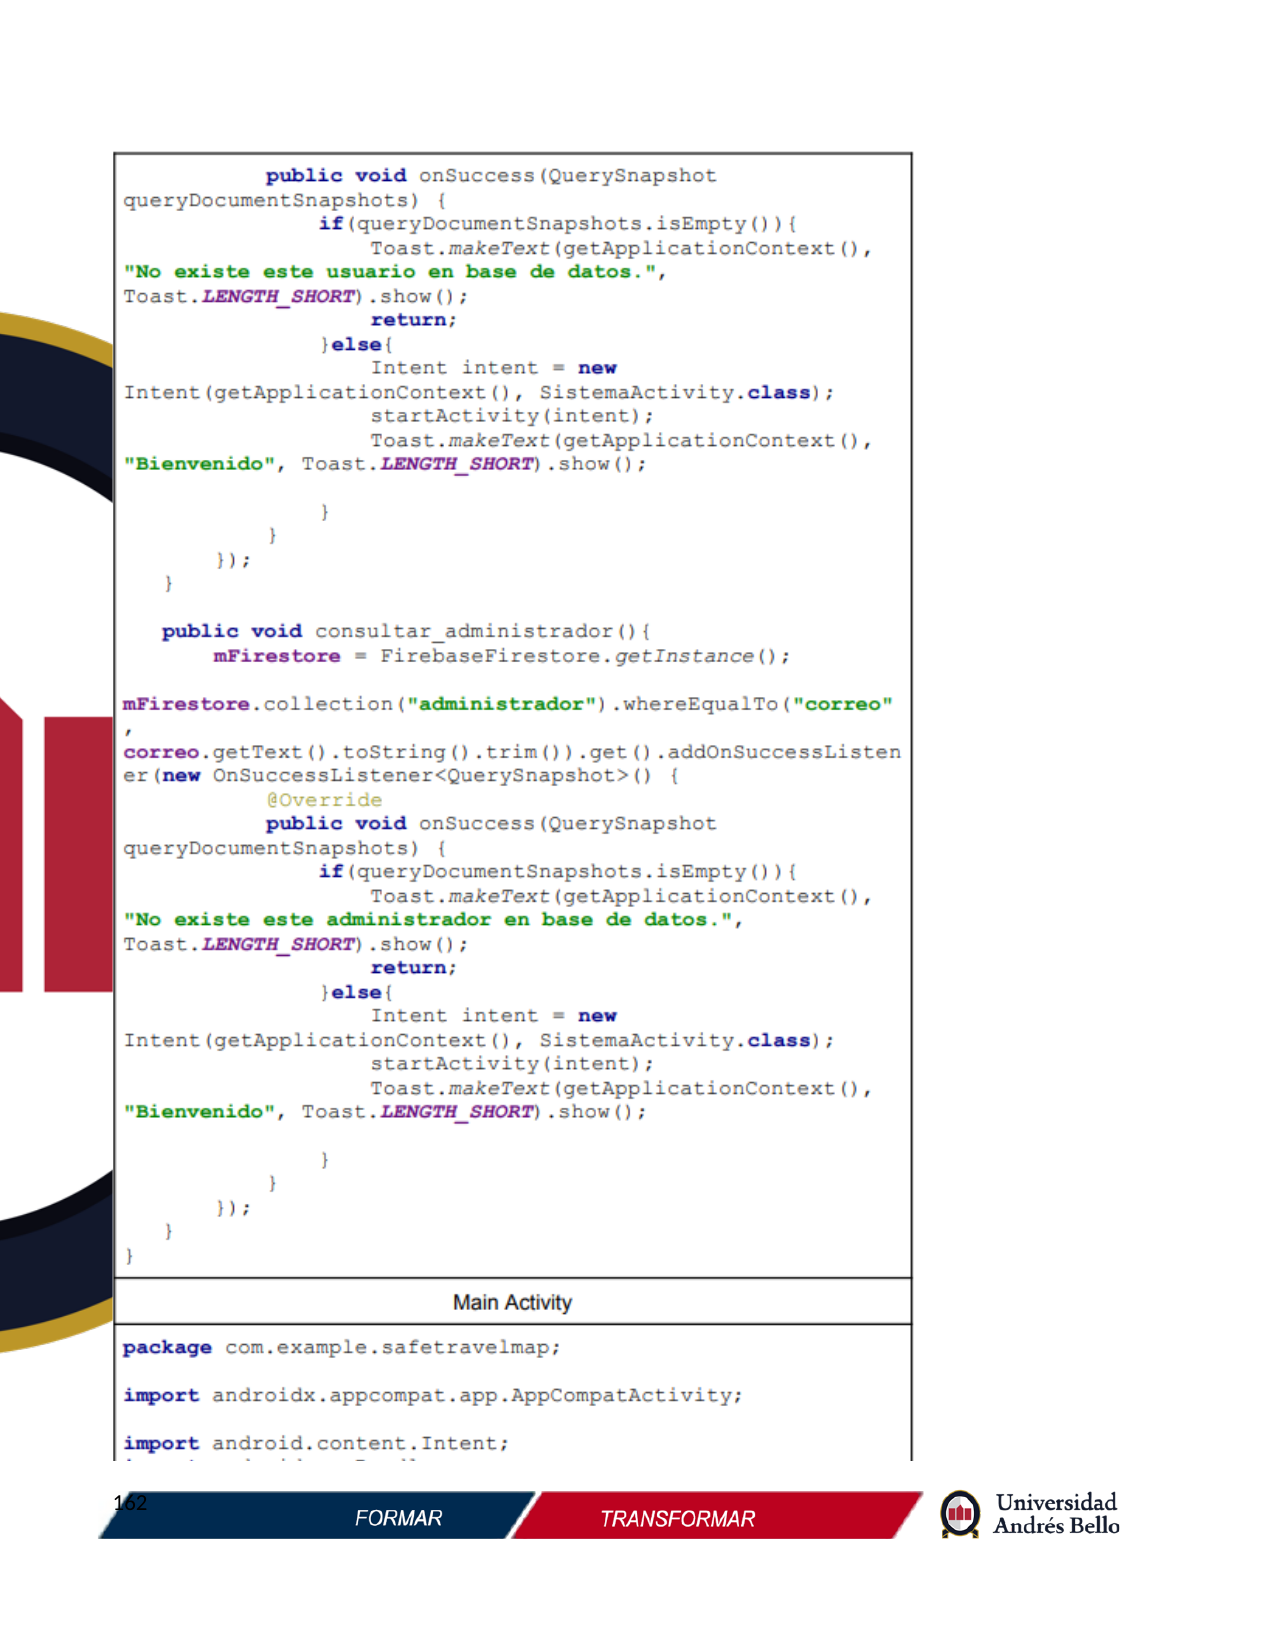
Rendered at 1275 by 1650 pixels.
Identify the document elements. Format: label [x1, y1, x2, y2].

picture [0, 150, 914, 1461]
picture [97, 1489, 1120, 1539]
